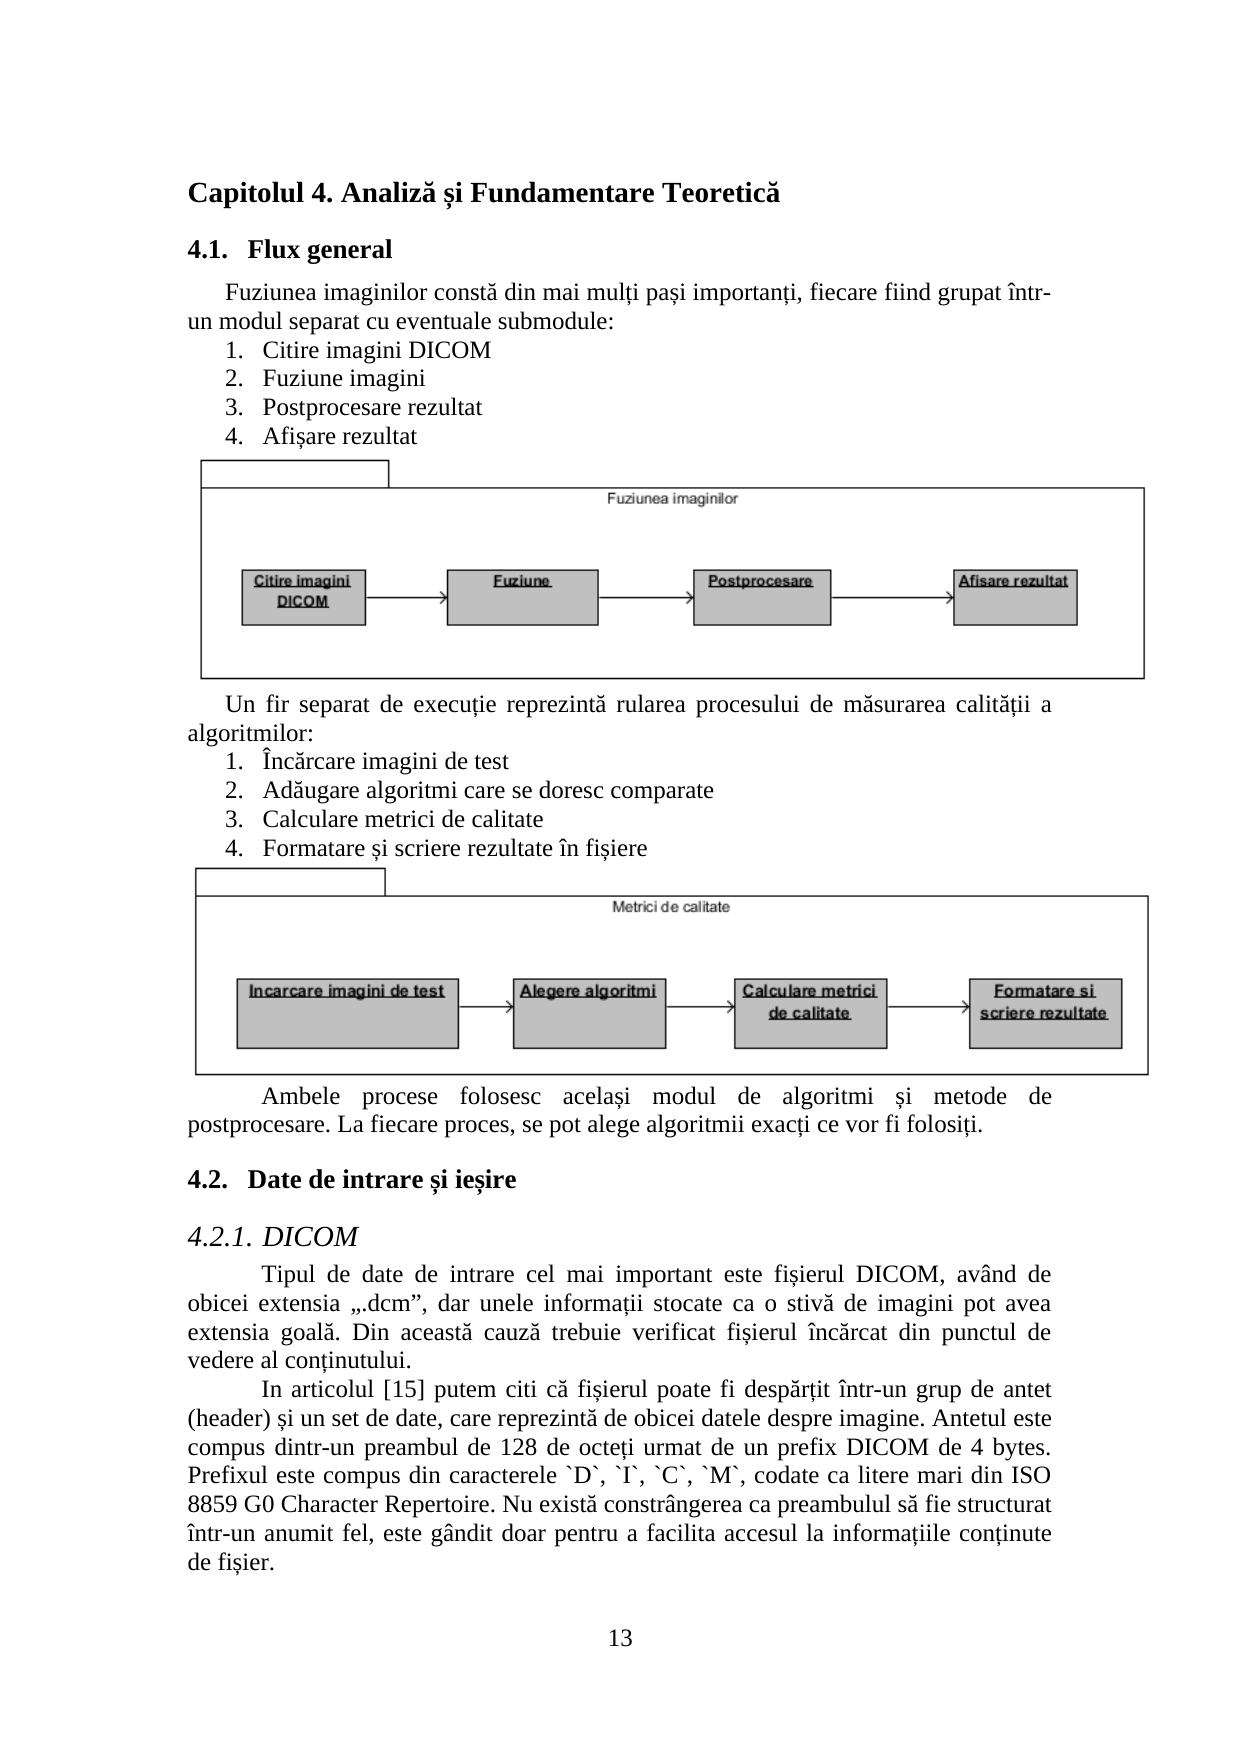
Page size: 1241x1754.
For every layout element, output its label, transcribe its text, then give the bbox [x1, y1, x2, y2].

subtitle Flux general [187, 233, 1053, 265]
picture [187, 449, 1155, 689]
list Adăugare algoritmi care se doresc comparate [225, 775, 1053, 804]
text Tipul de date de intrare cel mai important este fișierul DICOM, având de obicei extensia „.dcm”, dar unele informații stocate ca o stivă de imagini pot avea extensia goală. Din această cauză trebuie verificat fișierul încărcat din punctul de vedere al conținutului. [187, 1259, 1053, 1374]
picture [187, 861, 1160, 1081]
text Ambele procese folosesc același modul de algoritmi și metode de postprocesare. La fiecare proces, se pot alege algoritmii exacți ce vor fi folosiți. [187, 1081, 1053, 1138]
subtitle DICOM [187, 1219, 1053, 1253]
list Calculare metrici de calitate [225, 804, 1053, 833]
list Afișare rezultat [225, 421, 1053, 449]
list Fuziune imagini [225, 363, 1053, 392]
text In articolul [] putem citi că fișierul poate fi despărțit într-un grup de antet (header) și un set de date, care reprezintă de obicei datele despre imagine. Antetul este compus dintr-un preambul de 128 de octeți urmat de un prefix DICOM de 4 bytes. Prefixul este compus din caracterele `D`, `I`, `C`, `M`, codate ca litere mari din ISO 8859 G0 Character Repertoire. Nu există constrângerea ca preambulul să fie structurat într-un anumit fel, este gândit doar pentru a facilita accesul la informațiile conținute de fișier. [187, 1374, 1053, 1576]
text Un fir separat de execuție reprezintă rularea procesului de măsurarea calității a algoritmilor: [187, 689, 1053, 746]
list Încărcare imagini de test [225, 746, 1053, 775]
list Formatare și scriere rezultate în fișiere [225, 833, 1053, 861]
list Postprocesare rezultat [225, 392, 1053, 421]
subtitle Date de intrare și ieșire [187, 1163, 1053, 1194]
list Citire imagini DICOM [225, 335, 1053, 363]
subtitle Analiză și Fundamentare Teoretică [187, 175, 1053, 208]
text Fuziunea imaginilor constă din mai mulți pași importanți, fiecare fiind grupat într-un modul separat cu eventuale submodule: [187, 277, 1053, 335]
